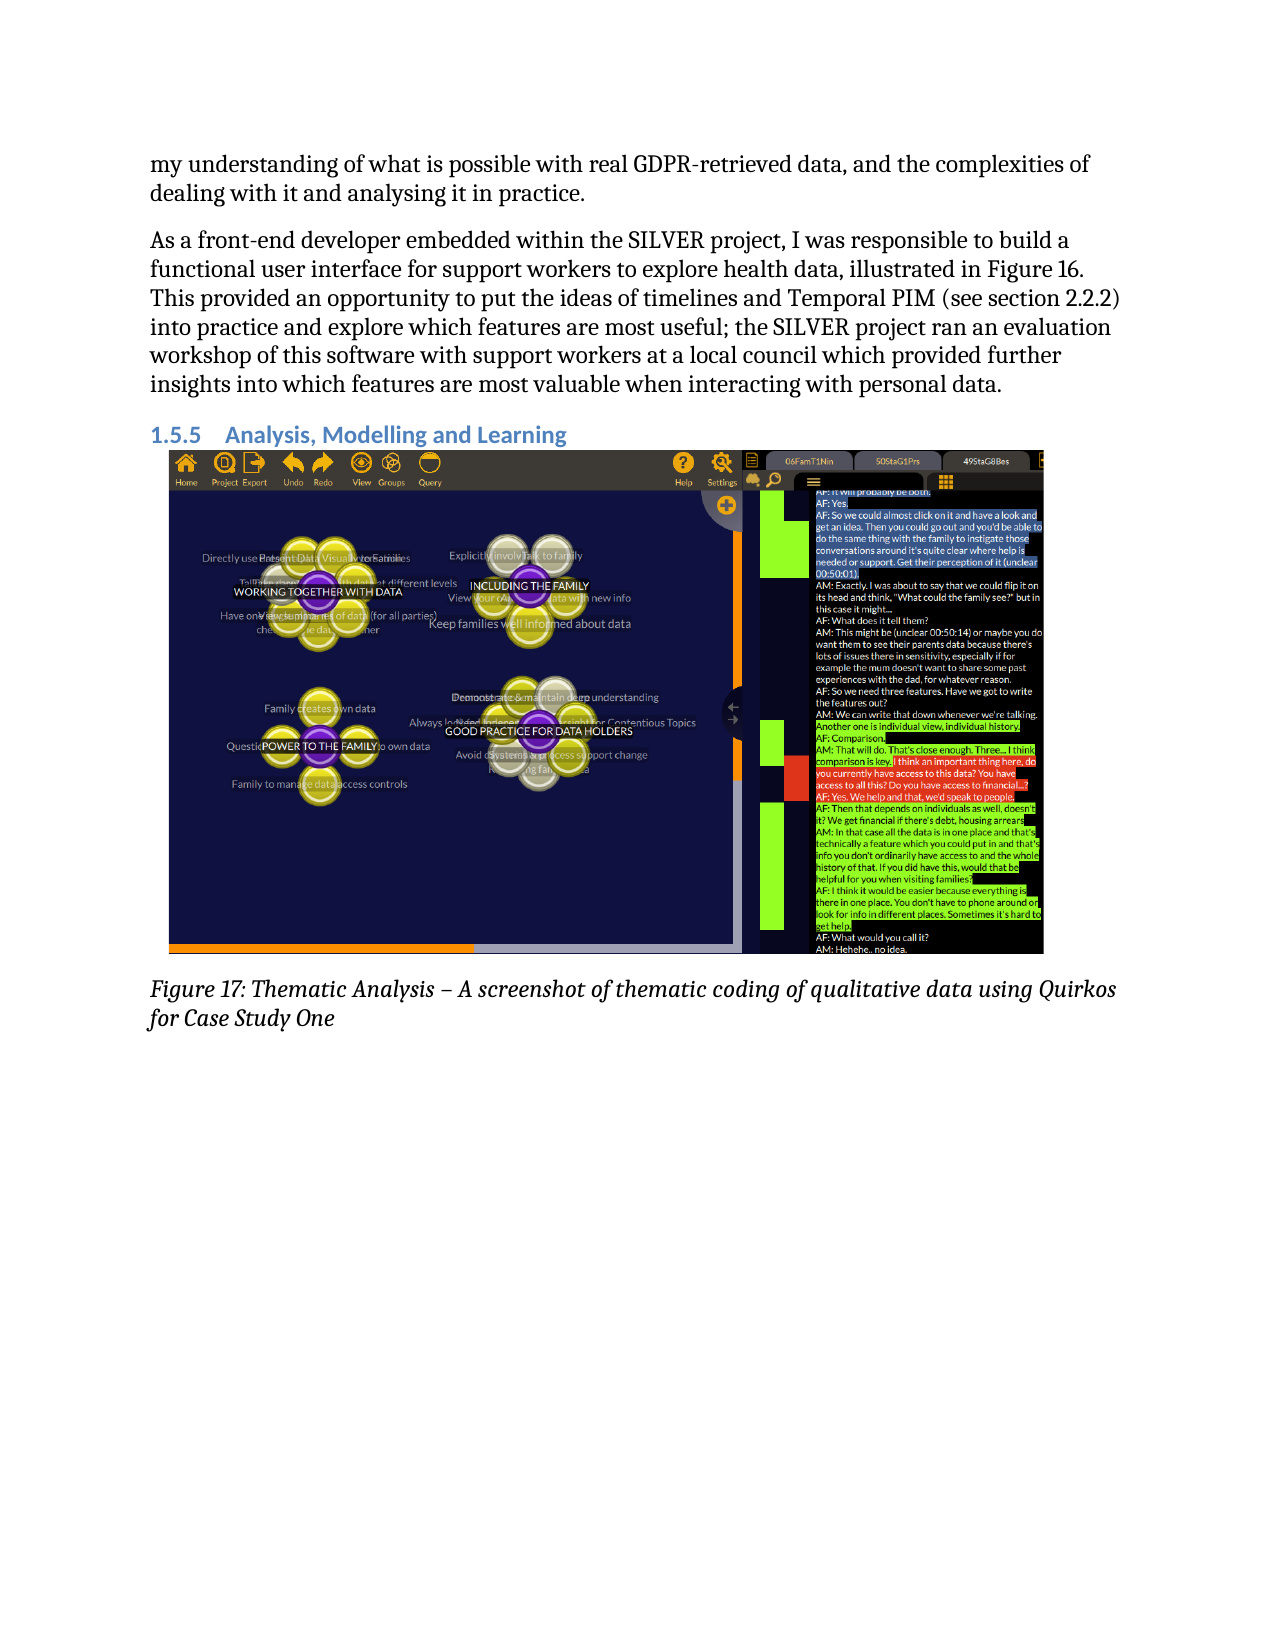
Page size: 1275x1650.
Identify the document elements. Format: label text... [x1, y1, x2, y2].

text Figure 17: Thematic Analysis – A screenshot of thematic coding of qualitative data using Quirkos for Case Study One [150, 975, 1125, 1032]
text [150, 150, 1125, 207]
text As a front-end developer embedded within the SILVER project, I was responsible to build a functional user interface for support workers to explore health data, illustrated in Figure 16. This provided an opportunity to put the ideas of timelines and Temporal PIM (see section 2.2.2) into practice and explore which features are most useful; the SILVER project ran an evaluation workshop of this software with support workers at a local council which provided further insights into which features are most valuable when interacting with personal data. [150, 226, 1125, 399]
picture [168, 450, 1044, 954]
subtitle 1.5.5 Analysis, Modelling and Learning [150, 419, 1125, 450]
